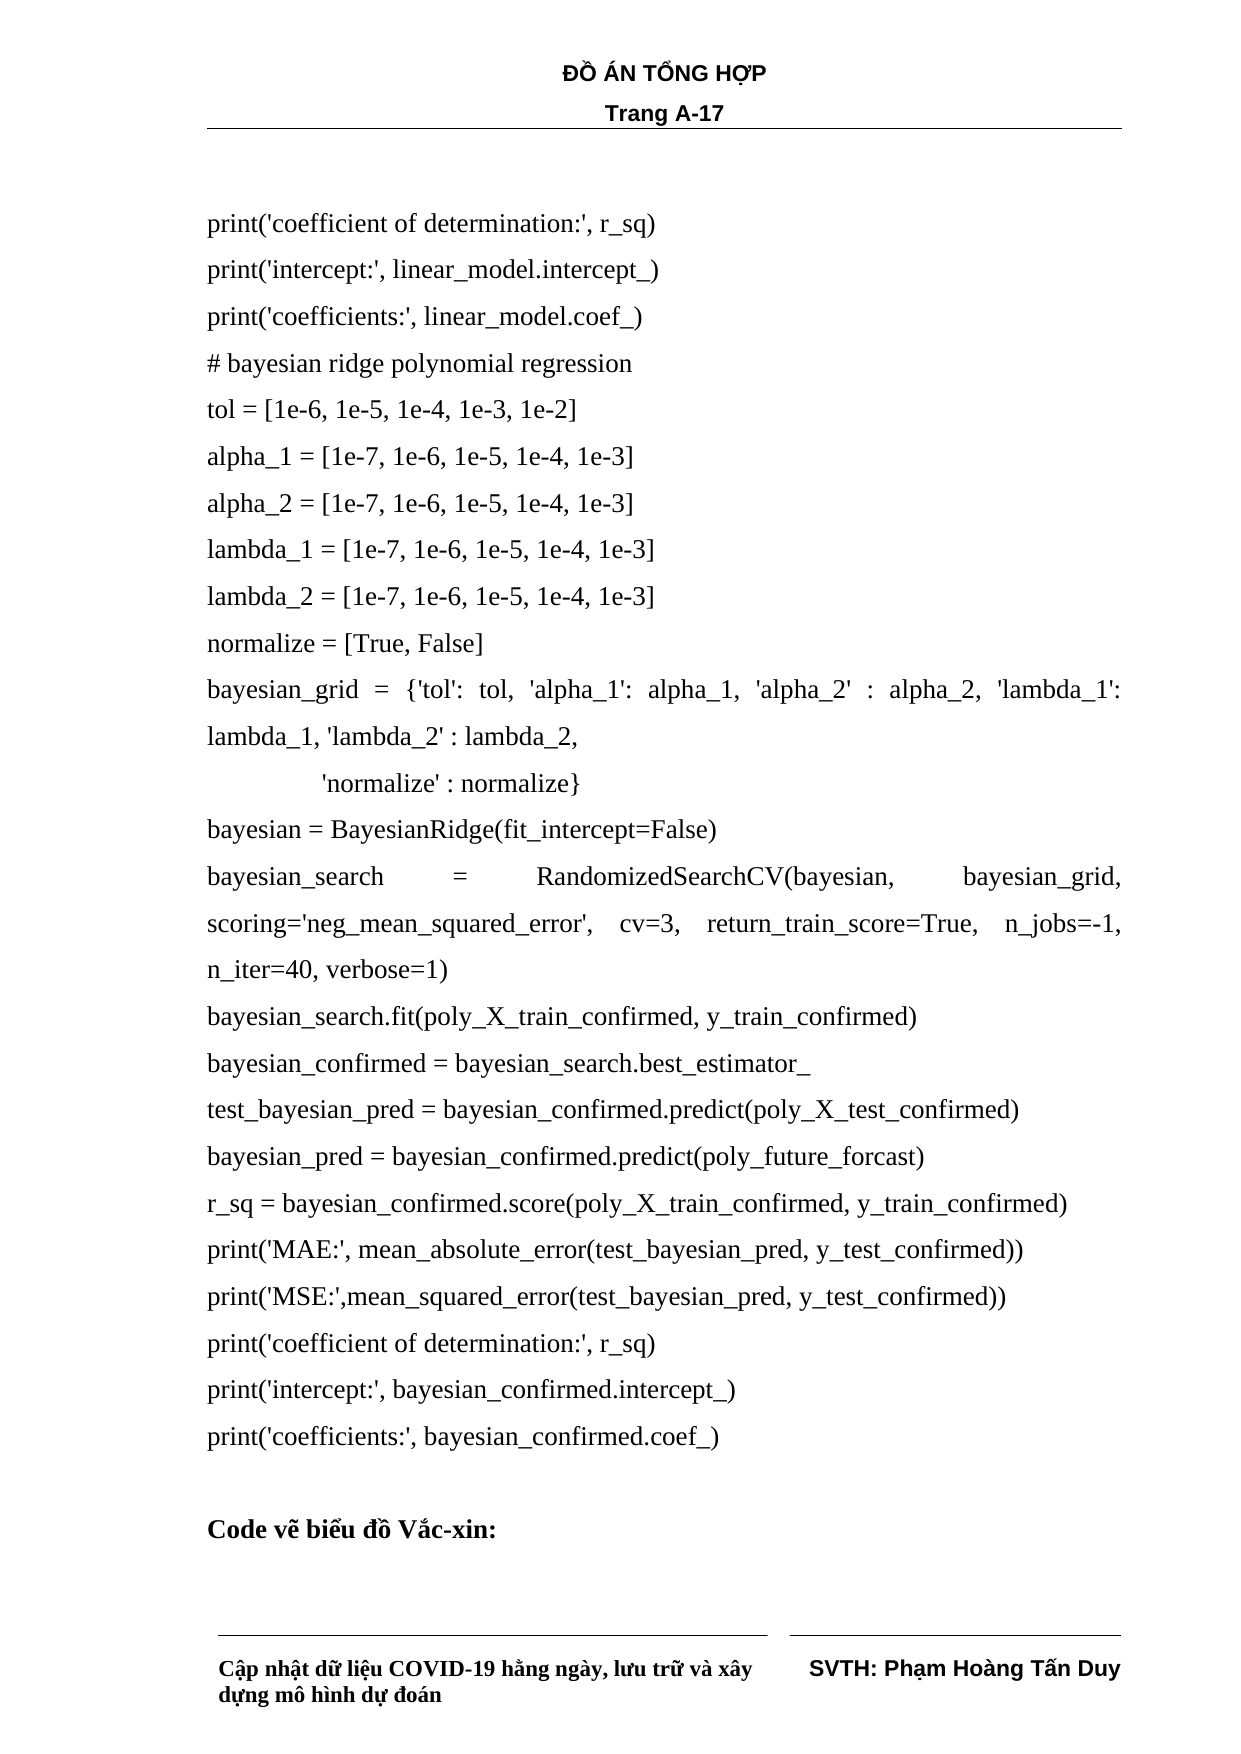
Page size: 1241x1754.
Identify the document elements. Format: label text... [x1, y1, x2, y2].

text print('MSE:',mean_squared_error(test_bayesian_pred, y_test_confirmed)) [207, 1280, 1122, 1311]
text print('coefficient of determination:', r_sq) [207, 1327, 1122, 1358]
text test_bayesian_pred = bayesian_confirmed.predict(poly_X_test_confirmed) [207, 1093, 1122, 1124]
text alpha_1 = [1e-7, 1e-6, 1e-5, 1e-4, 1e-3] [207, 440, 1122, 471]
text print('intercept:', linear_model.intercept_) [207, 253, 1122, 284]
text bayesian = BayesianRidge(fit_intercept=False) [207, 813, 1122, 844]
text lambda_1 = [1e-7, 1e-6, 1e-5, 1e-4, 1e-3] [207, 533, 1122, 564]
text bayesian_search = RandomizedSearchCV(bayesian, bayesian_grid, scoring='neg_mean_squared_error', cv=3, return_train_score=True, n_jobs=-1, n_iter=40, verbose=1) [207, 860, 1122, 984]
text alpha_2 = [1e-7, 1e-6, 1e-5, 1e-4, 1e-3] [207, 487, 1122, 518]
text r_sq = bayesian_confirmed.score(poly_X_train_confirmed, y_train_confirmed) [207, 1187, 1122, 1218]
text print('coefficients:', linear_model.coef_) [207, 300, 1122, 331]
text lambda_2 = [1e-7, 1e-6, 1e-5, 1e-4, 1e-3] [207, 580, 1122, 611]
text normalize = [True, False] [207, 627, 1122, 658]
text bayesian_grid = {'tol': tol, 'alpha_1': alpha_1, 'alpha_2' : alpha_2, 'lambda_1': lambda_1, 'lambda_2' : lambda_2, [207, 673, 1122, 751]
text 'normalize' : normalize} [207, 767, 1122, 798]
text bayesian_search.fit(poly_X_train_confirmed, y_train_confirmed) [207, 1000, 1122, 1031]
text print('coefficient of determination:', r_sq) [207, 207, 1122, 238]
text tol = [1e-6, 1e-5, 1e-4, 1e-3, 1e-2] [207, 393, 1122, 424]
text Code vẽ biểu đồ Vắc-xin: [207, 1513, 1122, 1544]
text print('coefficients:', bayesian_confirmed.coef_) [207, 1420, 1122, 1451]
text # bayesian ridge polynomial regression [207, 347, 1122, 378]
text print('MAE:', mean_absolute_error(test_bayesian_pred, y_test_confirmed)) [207, 1233, 1122, 1264]
text bayesian_pred = bayesian_confirmed.predict(poly_future_forcast) [207, 1140, 1122, 1171]
text print('intercept:', bayesian_confirmed.intercept_) [207, 1373, 1122, 1404]
text bayesian_confirmed = bayesian_search.best_estimator_ [207, 1047, 1122, 1078]
